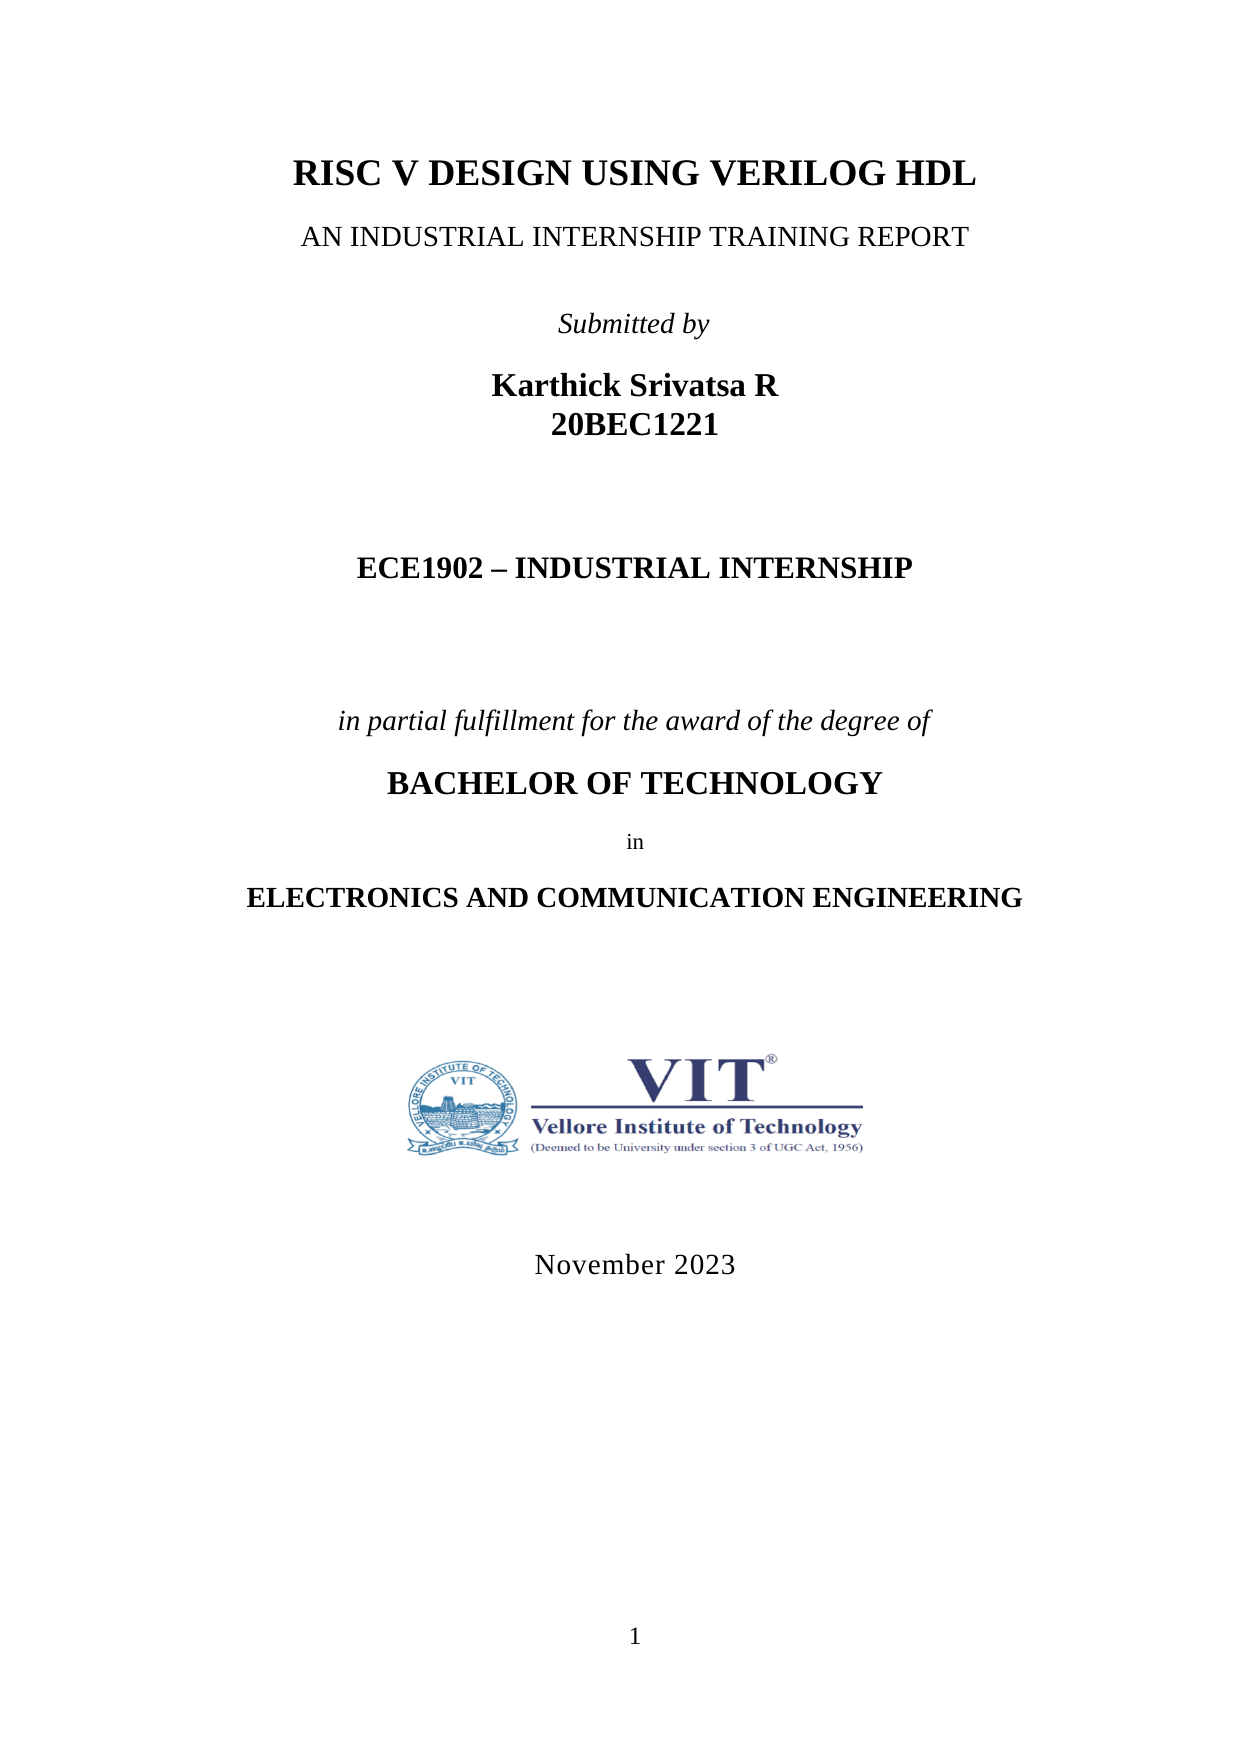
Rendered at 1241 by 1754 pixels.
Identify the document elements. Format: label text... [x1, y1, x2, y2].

text ECE1902 – INDUSTRIAL INTERNSHIP [207, 549, 1063, 585]
text November 2023 [207, 1247, 1063, 1280]
text ELECTRONICS AND COMMUNICATION ENGINEERING [207, 881, 1063, 914]
text Karthick Srivatsa R [207, 366, 1063, 404]
text in partial fulfillment for the award of the degree of [207, 703, 1063, 737]
text RISC V DESIGN USING VERILOG HDL [207, 150, 1063, 193]
picture [406, 1053, 863, 1159]
text AN INDUSTRIAL INTERNSHIP TRAINING REPORT [207, 219, 1063, 253]
text Submitted by [207, 306, 1063, 339]
text in [207, 828, 1063, 854]
text 20BEC1221 [207, 404, 1063, 442]
text BACHELOR OF TECHNOLOGY [207, 763, 1063, 802]
